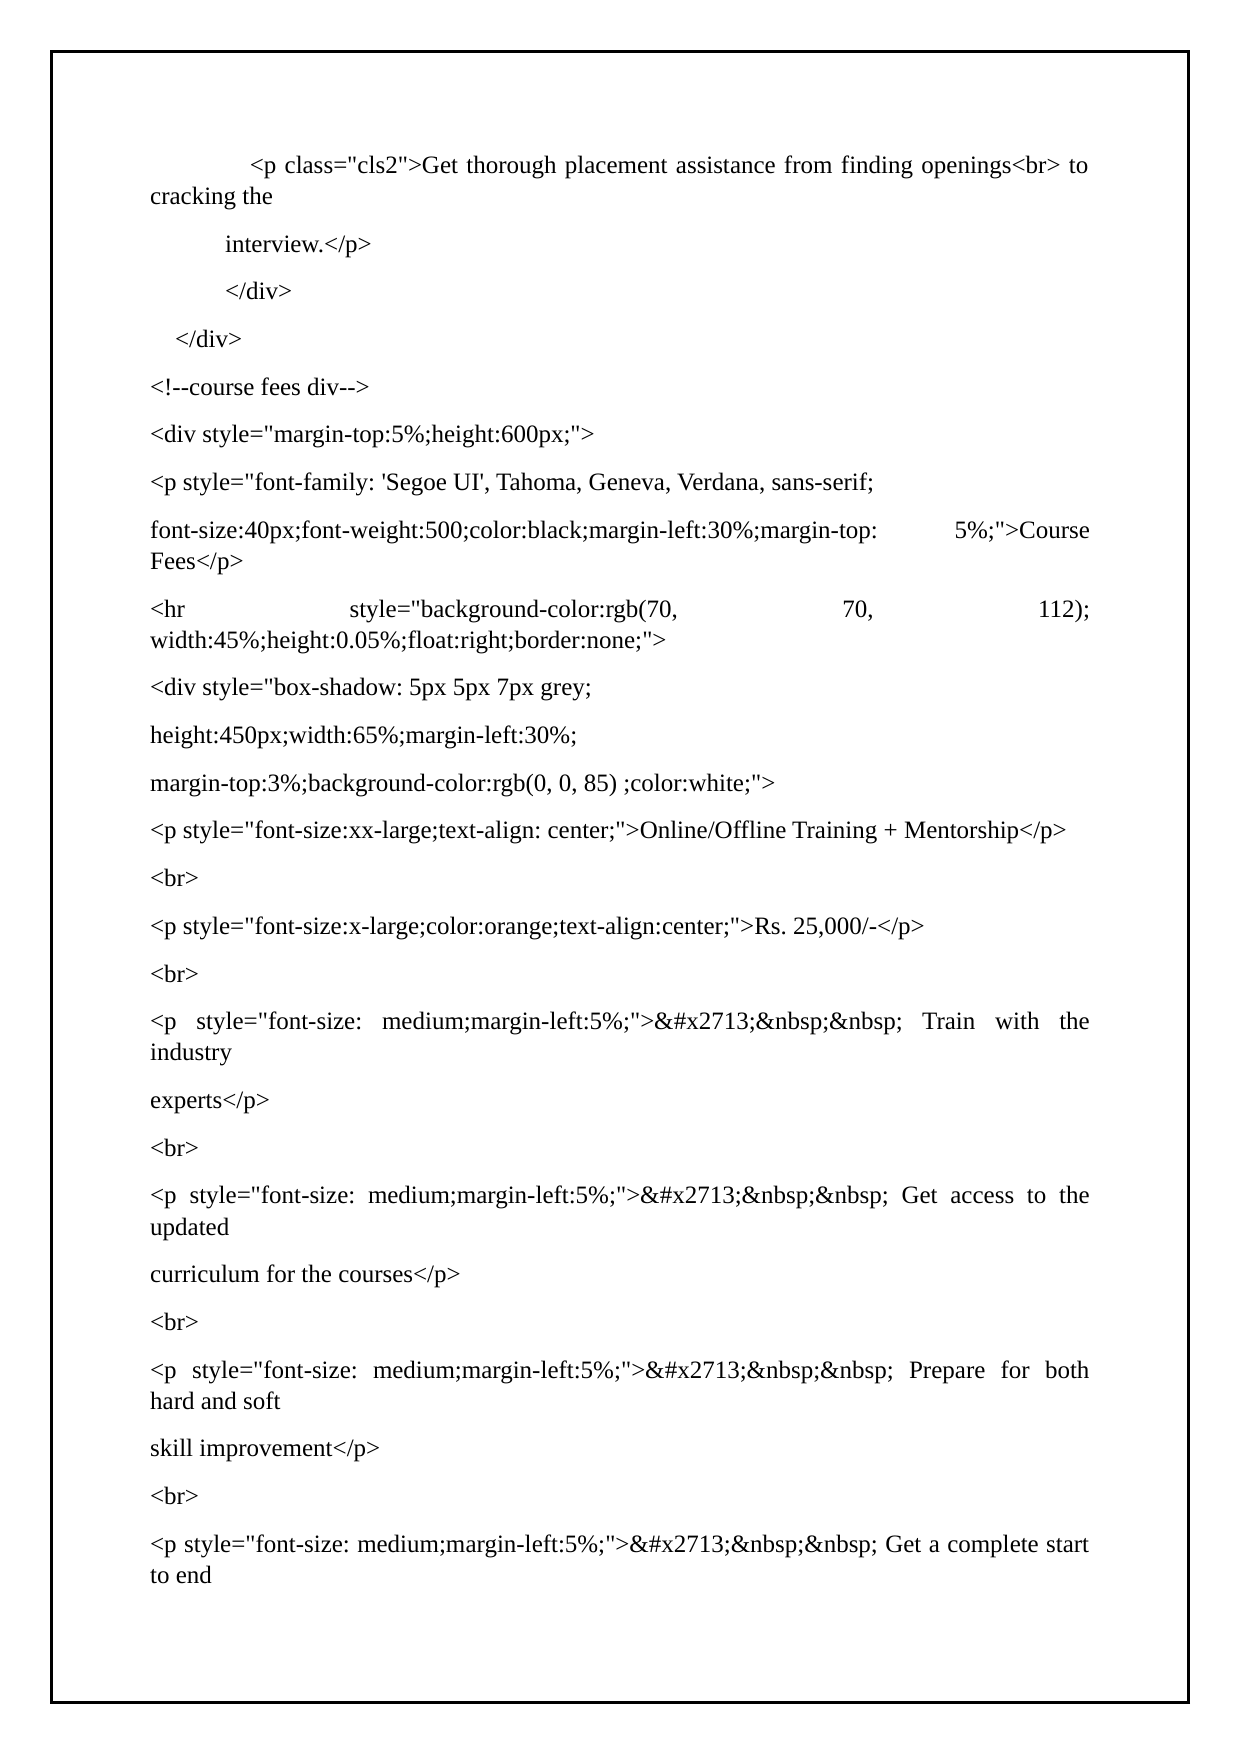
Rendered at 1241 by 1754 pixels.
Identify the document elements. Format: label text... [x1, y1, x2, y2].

text font-size:40px;font-weight:500;color:black;margin-left:30%;margin-top: 5%;">Course Fees</p> [150, 515, 1090, 575]
text skill improvement</p> [150, 1433, 1090, 1462]
text curriculum for the courses</p> [150, 1259, 1090, 1288]
text margin-top:3%;background-color:rgb(0, 0, 85) ;color:white;"> [150, 768, 1090, 797]
text experts</p> [150, 1085, 1090, 1114]
text interview.</p> [150, 229, 1090, 257]
text <!--course fees div--> [150, 372, 1090, 401]
text <p style="font-size:x-large;color:orange;text-align:center;">Rs. 25,000/-</p> [150, 911, 1090, 940]
text <hr style="background-color:rgb(70, 70, 112); width:45%;height:0.05%;float:right;border:none;"> [150, 594, 1090, 653]
text <p style="font-size: medium;margin-left:5%;">&#x2713;&nbsp;&nbsp; Get access to the updated [150, 1181, 1090, 1240]
text <br> [150, 863, 1090, 892]
text <p style="font-size: medium;margin-left:5%;">&#x2713;&nbsp;&nbsp; Prepare for both hard and soft [150, 1355, 1090, 1414]
text <br> [150, 1133, 1090, 1162]
text <br> [150, 959, 1090, 987]
text <p style="font-family: 'Segoe UI', Tahoma, Geneva, Verdana, sans-serif; [150, 467, 1090, 496]
text height:450px;width:65%;margin-left:30%; [150, 720, 1090, 749]
text <div style="margin-top:5%;height:600px;"> [150, 419, 1090, 448]
text <p style="font-size:xx-large;text-align: center;">Online/Offline Training + Mentorship</p> [150, 816, 1090, 844]
text <p class="cls2">Get thorough placement assistance from finding openings<br> to cracking the [150, 150, 1090, 210]
text </div> [150, 324, 1090, 353]
text <br> [150, 1307, 1090, 1336]
text <p style="font-size: medium;margin-left:5%;">&#x2713;&nbsp;&nbsp; Train with the industry [150, 1006, 1090, 1066]
text </div> [150, 276, 1090, 305]
text <p style="font-size: medium;margin-left:5%;">&#x2713;&nbsp;&nbsp; Get a complete start to end [150, 1529, 1090, 1589]
text <div style="box-shadow: 5px 5px 7px grey; [150, 672, 1090, 701]
text <br> [150, 1481, 1090, 1510]
